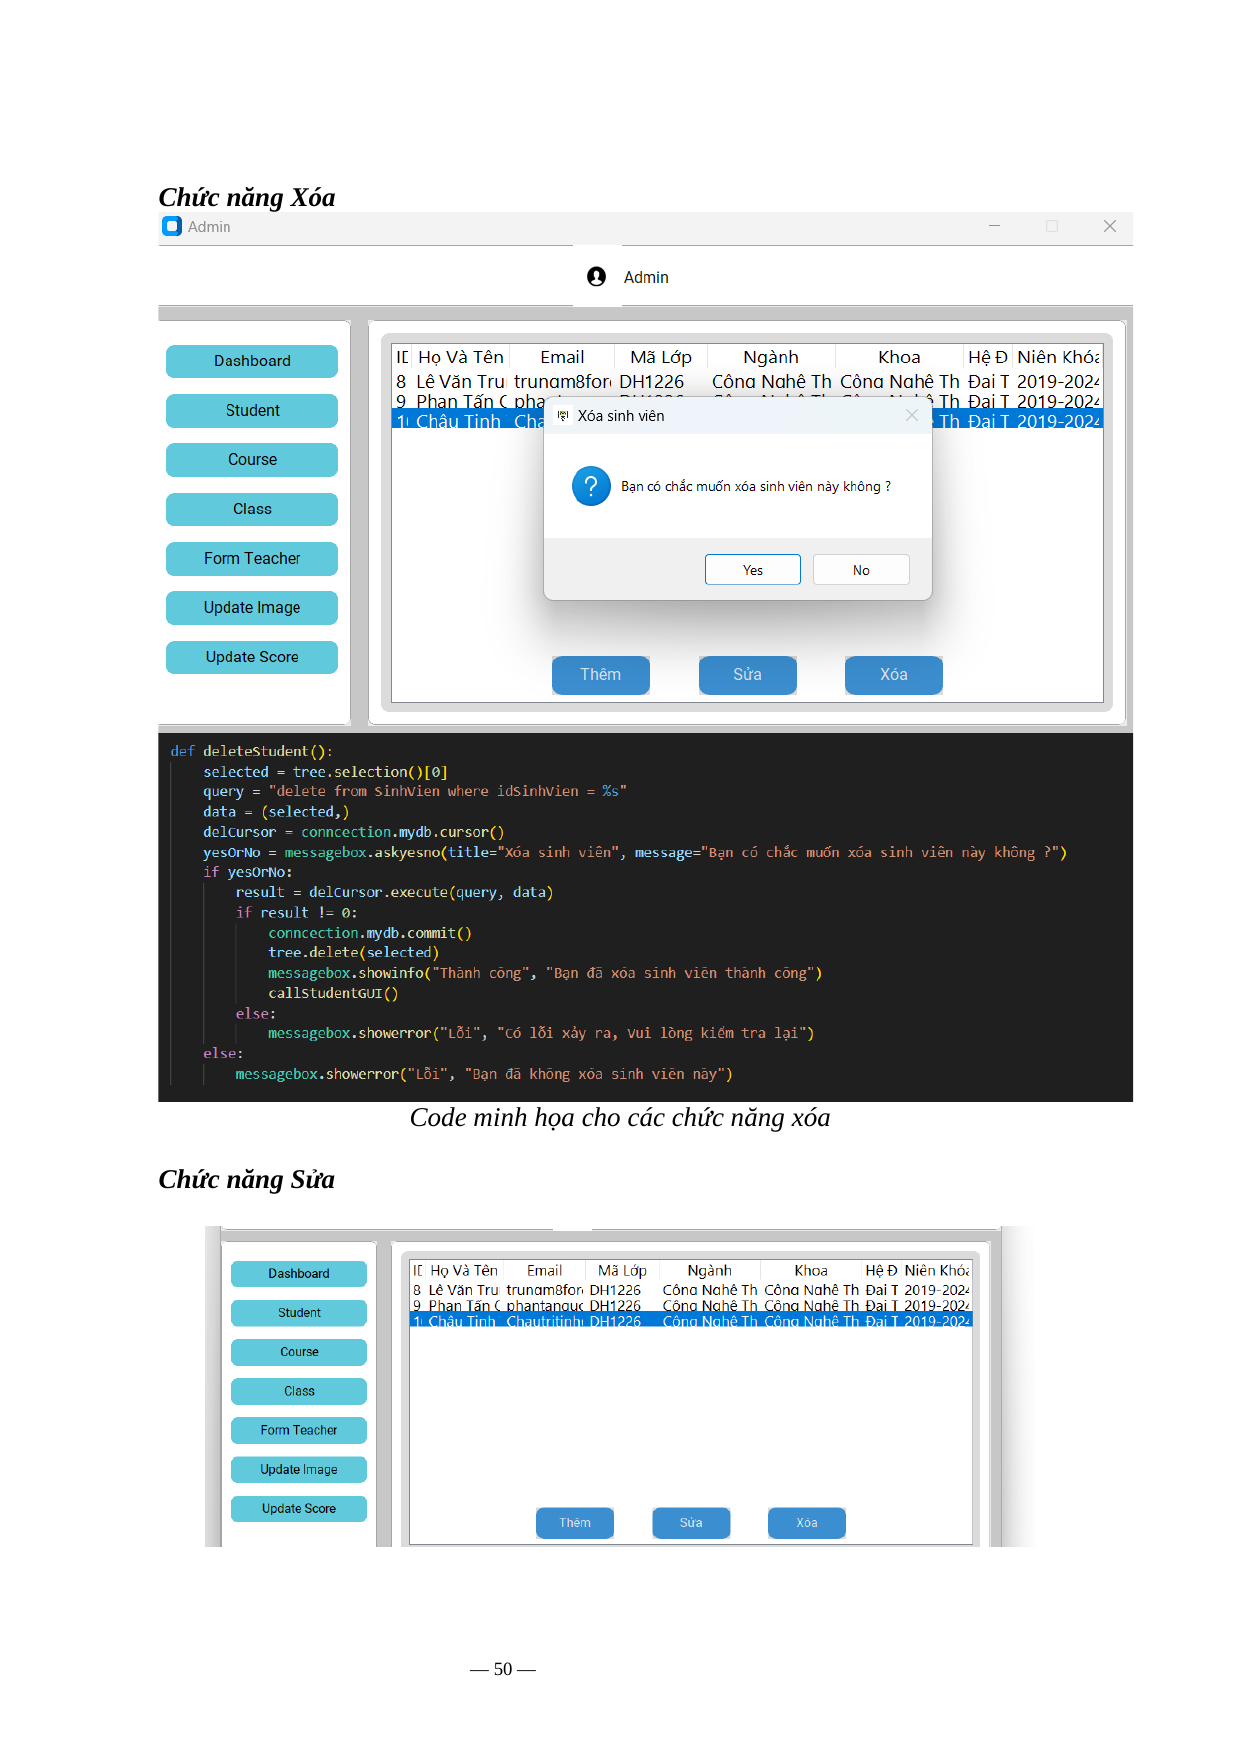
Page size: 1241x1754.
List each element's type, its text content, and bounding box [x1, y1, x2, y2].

list Chức năng Xóa [158, 181, 1082, 212]
picture [205, 1226, 1035, 1547]
picture [158, 212, 1134, 1102]
list Code minh họa cho các chức năng xóa [158, 1102, 1082, 1132]
list Chức năng Sửa [158, 1164, 1082, 1195]
